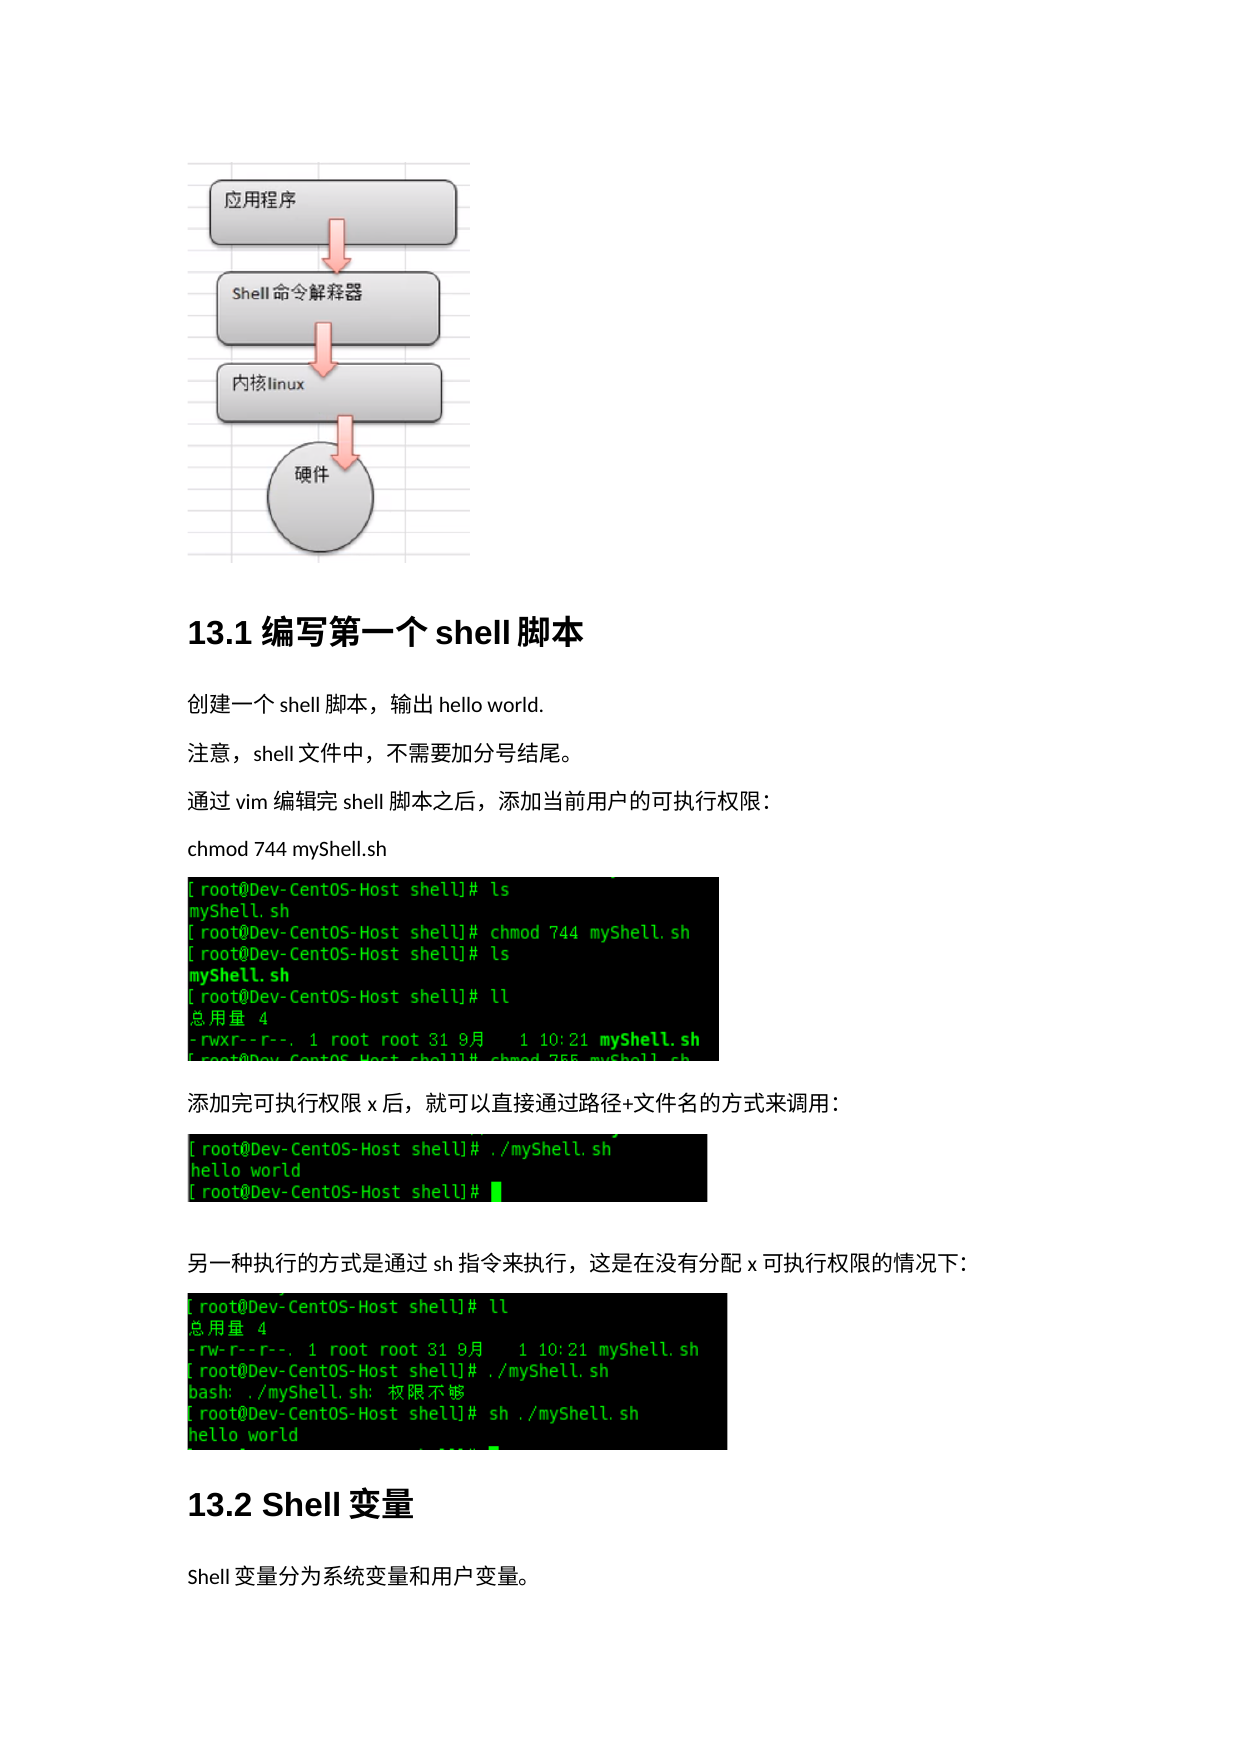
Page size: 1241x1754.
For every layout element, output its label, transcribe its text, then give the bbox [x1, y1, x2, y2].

list 通过vim 编辑完shell 脚本之后，添加当前用户的可执行权限： [187, 783, 1053, 816]
list chmod 744 myShell.sh [187, 832, 1053, 864]
picture [187, 162, 470, 563]
picture [187, 1134, 708, 1202]
text 创建一个shell脚本，输出hello world. [187, 687, 1053, 719]
list 添加完可执行权限 x 后，就可以直接通过路径+文件名的方式来调用： [187, 1086, 1053, 1118]
subtitle 13.1 编写第一个shell脚本 [187, 598, 1053, 663]
text Shell变量分为系统变量和用户变量。 [187, 1558, 1053, 1591]
list 注意，shell文件中，不需要加分号结尾。 [187, 735, 1053, 768]
list 另一种执行的方式是通过 sh 指令来执行，这是在没有分配 x 可执行权限的情况下： [187, 1245, 1053, 1278]
picture [187, 877, 719, 1061]
subtitle 13.2 Shell变量 [187, 1469, 1053, 1534]
picture [187, 1293, 728, 1450]
